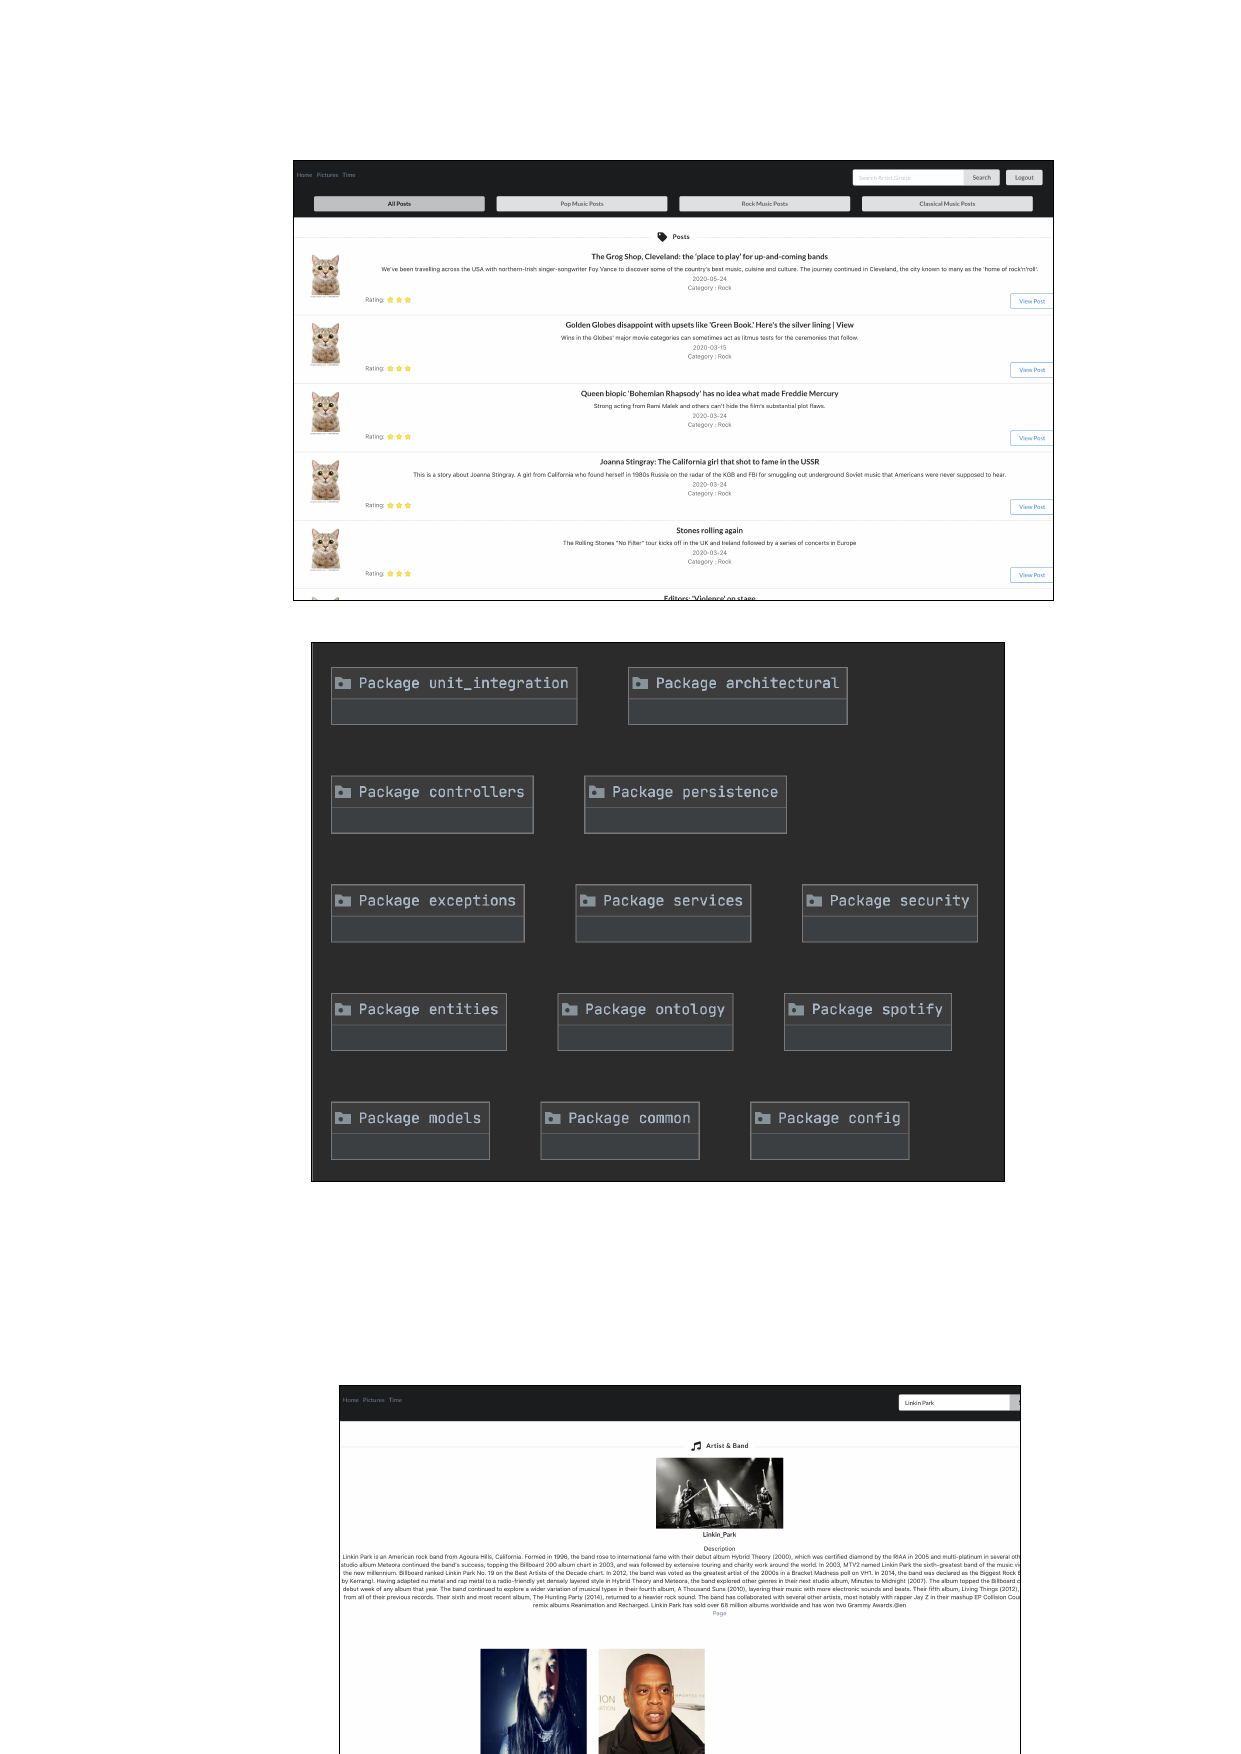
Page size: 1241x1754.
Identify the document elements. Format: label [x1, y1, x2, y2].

picture [294, 161, 1053, 600]
picture [312, 643, 1004, 1181]
picture [340, 1386, 1020, 1754]
